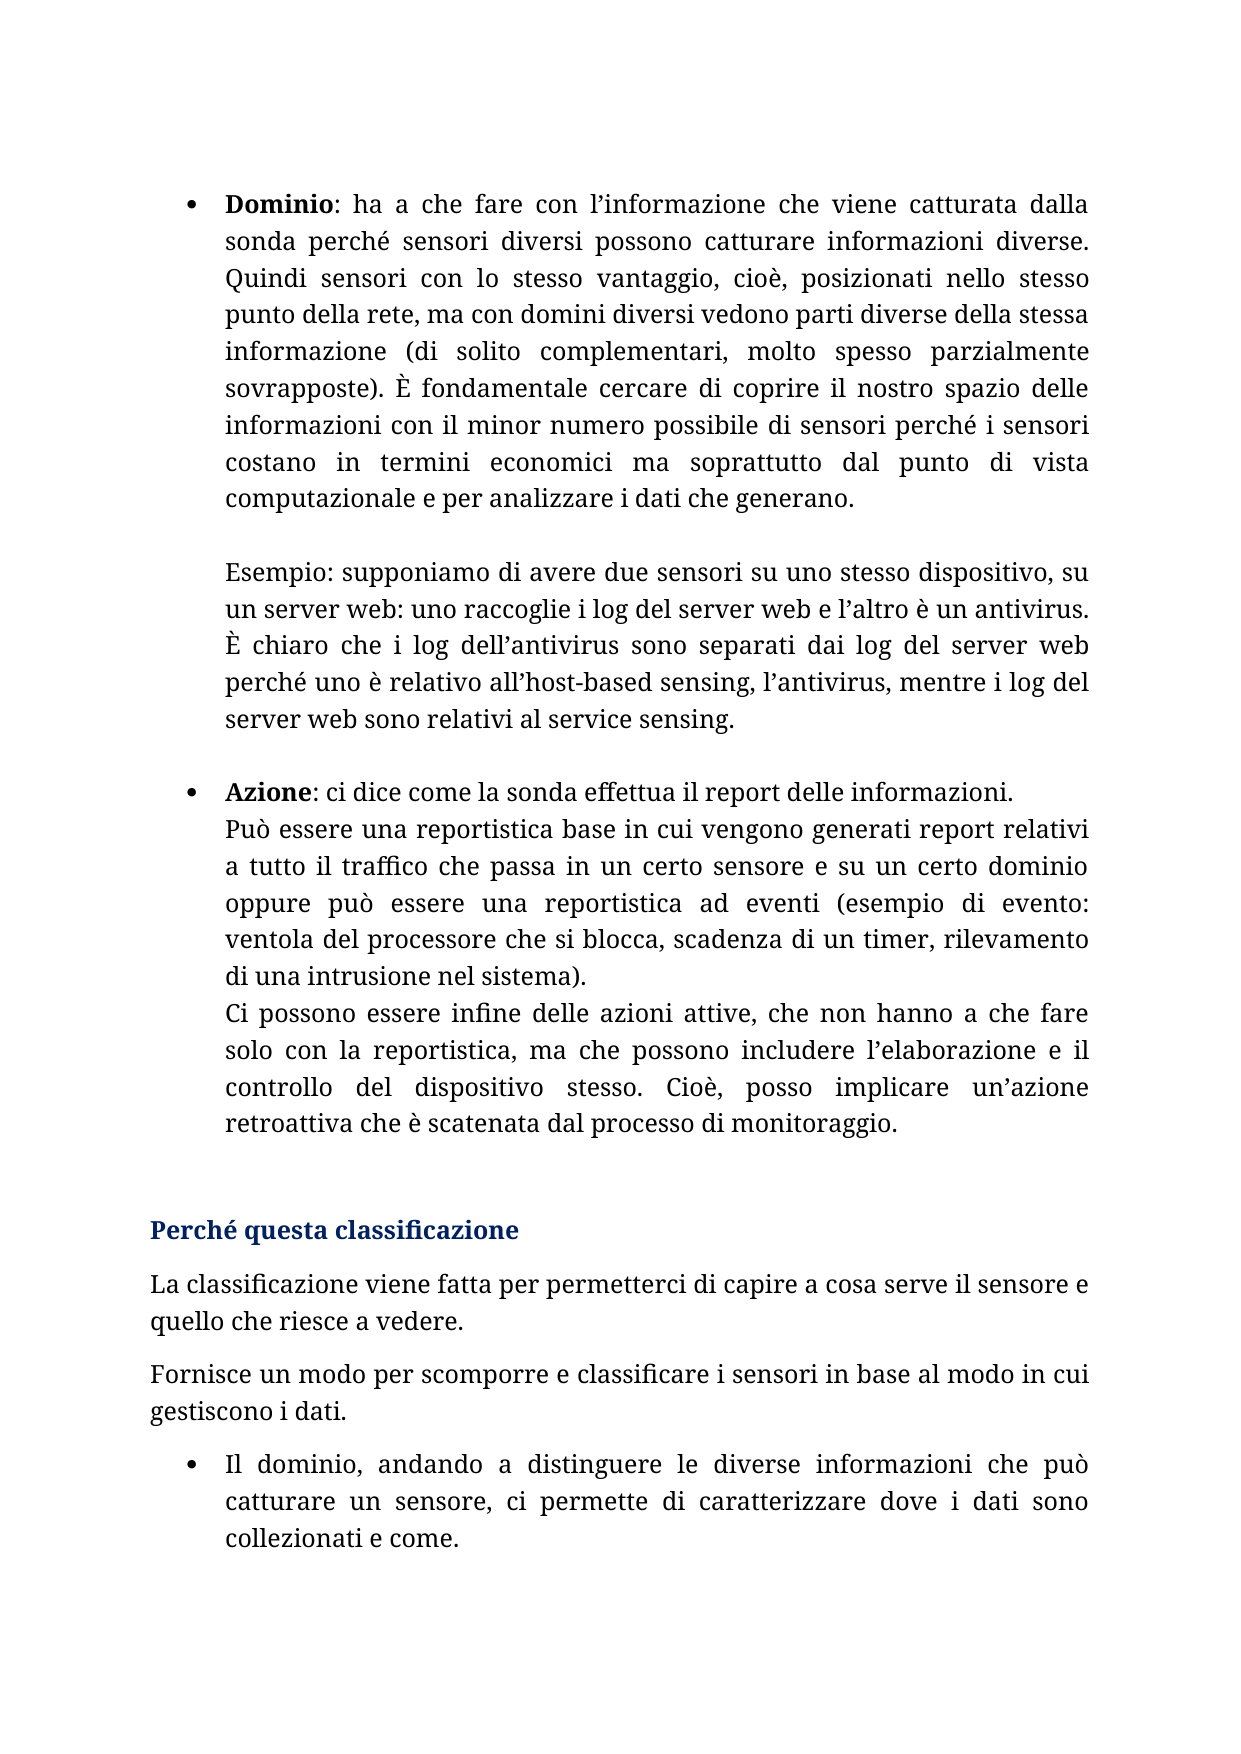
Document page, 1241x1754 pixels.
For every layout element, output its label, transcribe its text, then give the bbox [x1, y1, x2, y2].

list Dominio: ha a che fare con l’informazione che viene catturata dalla sonda perché sensori diversi possono catturare informazioni diverse. Quindi sensori con lo stesso vantaggio, cioè, posizionati nello stesso punto della rete, ma con domini diversi vedono parti diverse della stessa informazione (di solito complementari, molto spesso parzialmente sovrapposte). È fondamentale cercare di coprire il nostro spazio delle informazioni con il minor numero possibile di sensori perché i sensori costano in termini economici ma soprattutto dal punto di vista computazionale e per analizzare i dati che generano. [187, 187, 1090, 515]
text Perché questa classificazione [150, 1213, 1090, 1247]
list Ci possono essere infine delle azioni attive, che non hanno a che fare solo con la reportistica, ma che possono includere l’elaborazione e il controllo del dispositivo stesso. Cioè, posso implicare un’azione retroattiva che è scatenata dal processo di monitoraggio. [225, 996, 1090, 1140]
list Azione: ci dice come la sonda effettua il report delle informazioni. [187, 775, 1090, 809]
list Può essere una reportistica base in cui vengono generati report relativi a tutto il traffico che passa in un certo sensore e su un certo dominio oppure può essere una reportistica ad eventi (esempio di evento: ventola del processore che si blocca, scadenza di un timer, rilevamento di una intrusione nel sistema). [225, 812, 1090, 993]
text La classificazione viene fatta per permetterci di capire a cosa serve il sensore e quello che riesce a vedere. [150, 1266, 1090, 1337]
list Esempio: supponiamo di avere due sensori su uno stesso dispositivo, su un server web: uno raccoglie i log del server web e l’altro è un antivirus. È chiaro che i log dell’antivirus sono separati dai log del server web perché uno è relativo all’host-based sensing, l’antivirus, mentre i log del server web sono relativi al service sensing. [225, 554, 1090, 736]
text Fornisce un modo per scomporre e classificare i sensori in base al modo in cui gestiscono i dati. [150, 1357, 1090, 1427]
list Il dominio, andando a distinguere le diverse informazioni che può catturare un sensore, ci permette di caratterizzare dove i dati sono collezionati e come. [187, 1447, 1090, 1554]
